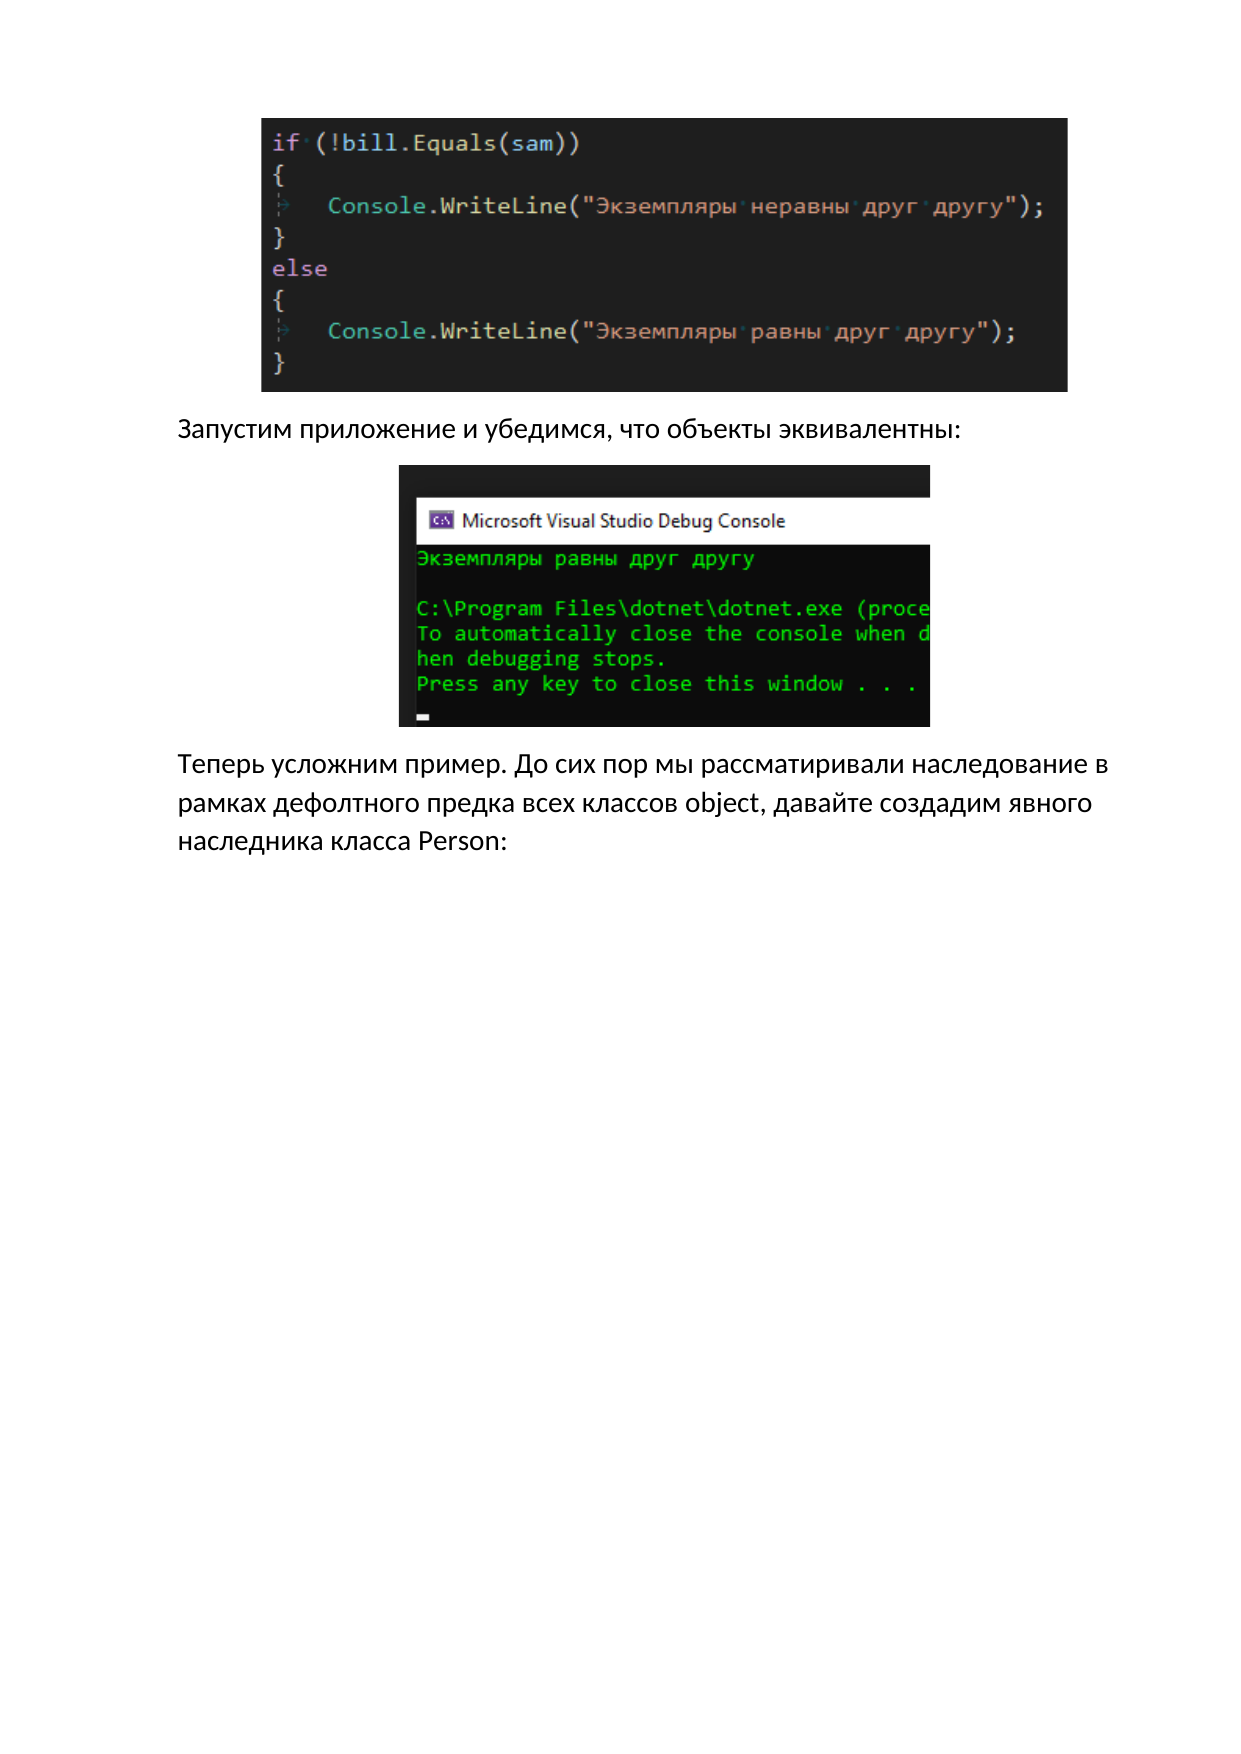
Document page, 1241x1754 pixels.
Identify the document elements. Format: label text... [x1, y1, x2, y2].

picture [398, 465, 930, 727]
text Теперь усложним пример. До сих пор мы рассматиривали наследование в рамках дефолтного предка всех классов object, давайте создадим явного наследника класса Person: [177, 745, 1152, 858]
text Запустим приложение и убедимся, что объекты эквивалентны: [177, 410, 1152, 446]
picture [261, 118, 1068, 392]
